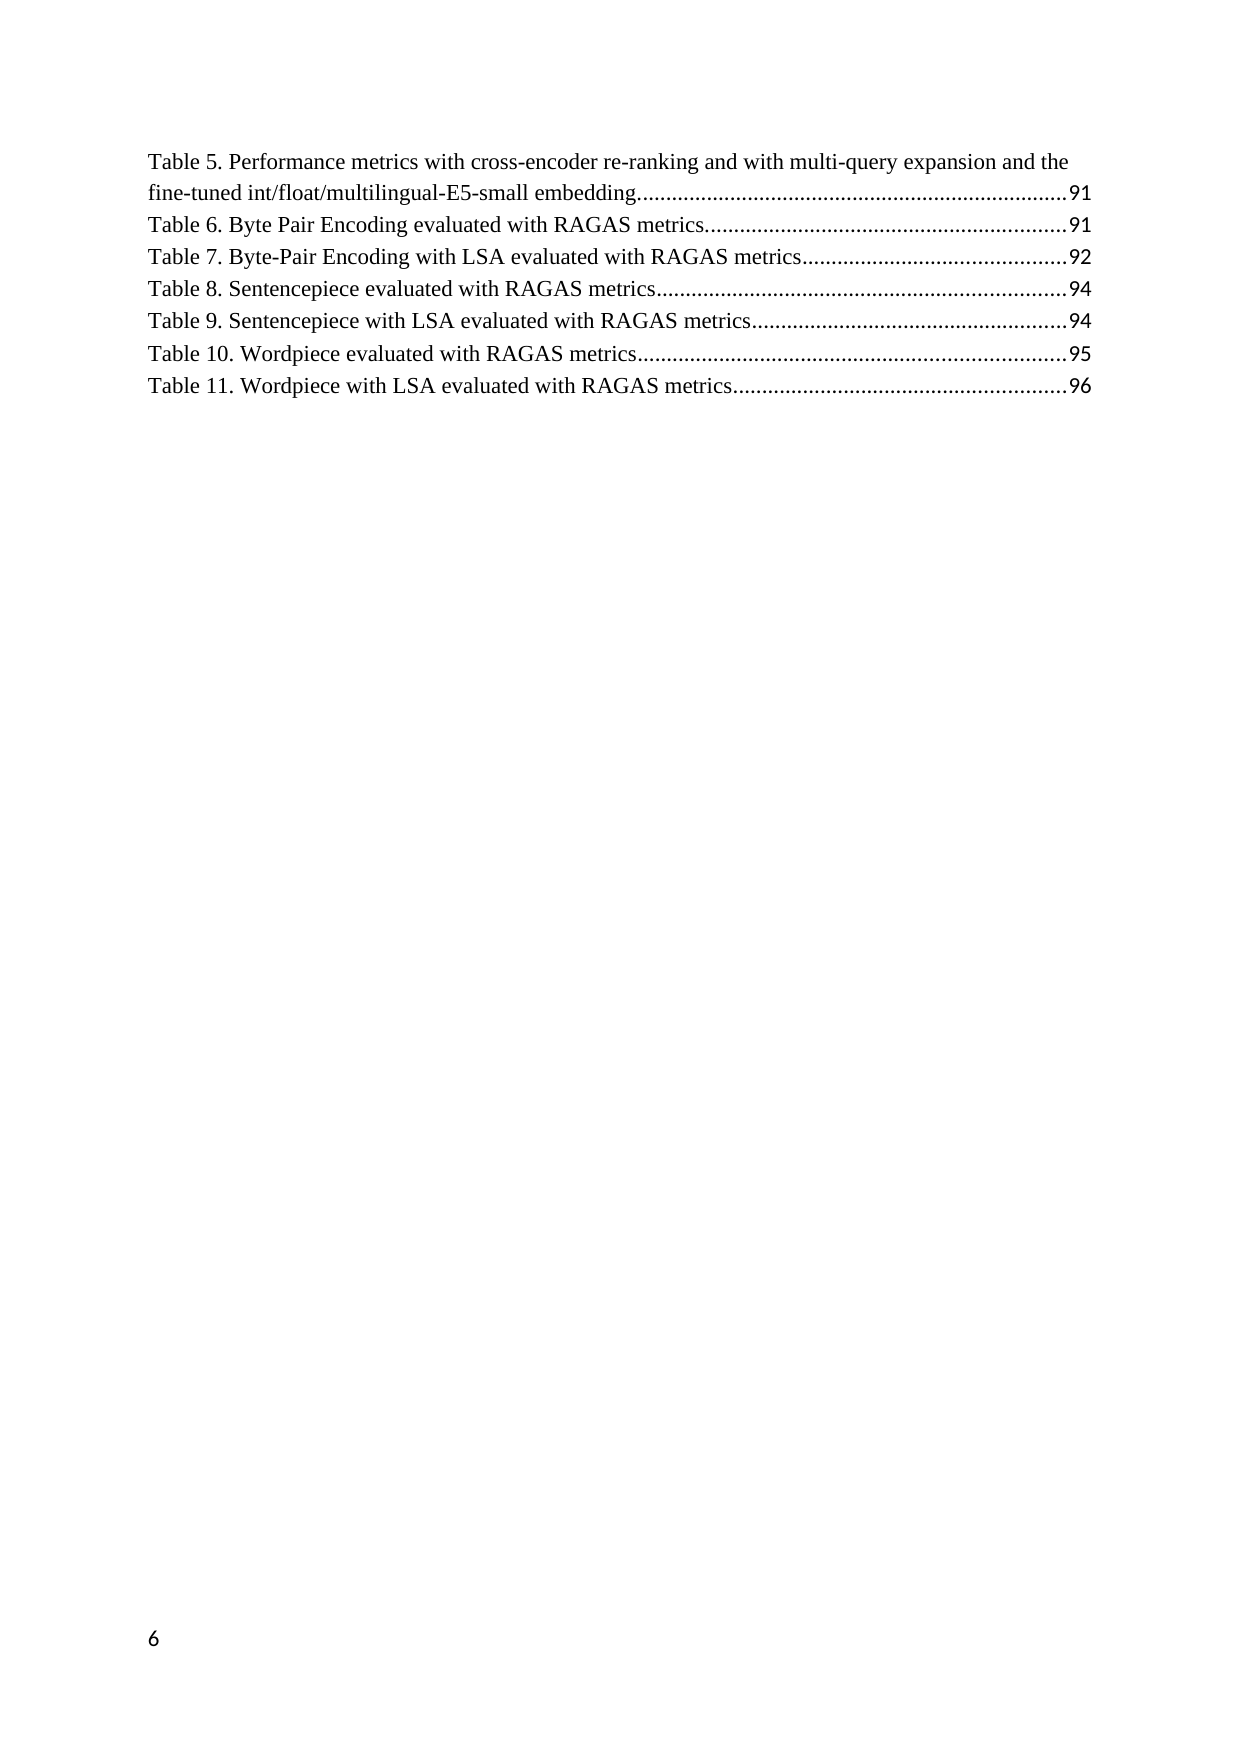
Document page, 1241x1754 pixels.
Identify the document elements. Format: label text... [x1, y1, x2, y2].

text Table 6. Byte Pair Encoding evaluated with RAGAS metrics. 91 [148, 210, 1092, 238]
text Table 10. Wordpiece evaluated with RAGAS metrics 95 [148, 339, 1092, 367]
text Table 7. Byte-Pair Encoding with LSA evaluated with RAGAS metrics 92 [148, 242, 1092, 270]
text Table 8. Sentencepiece evaluated with RAGAS metrics 94 [148, 274, 1092, 302]
text Table 9. Sentencepiece with LSA evaluated with RAGAS metrics 94 [148, 307, 1092, 335]
text Table 5. Performance metrics with cross-encoder re-ranking and with multi-query expansion and the fine-tuned int/float/multilingual-E5-small embedding. 91 [148, 148, 1092, 206]
text Table 11. Wordpiece with LSA evaluated with RAGAS metrics 96 [148, 371, 1092, 399]
